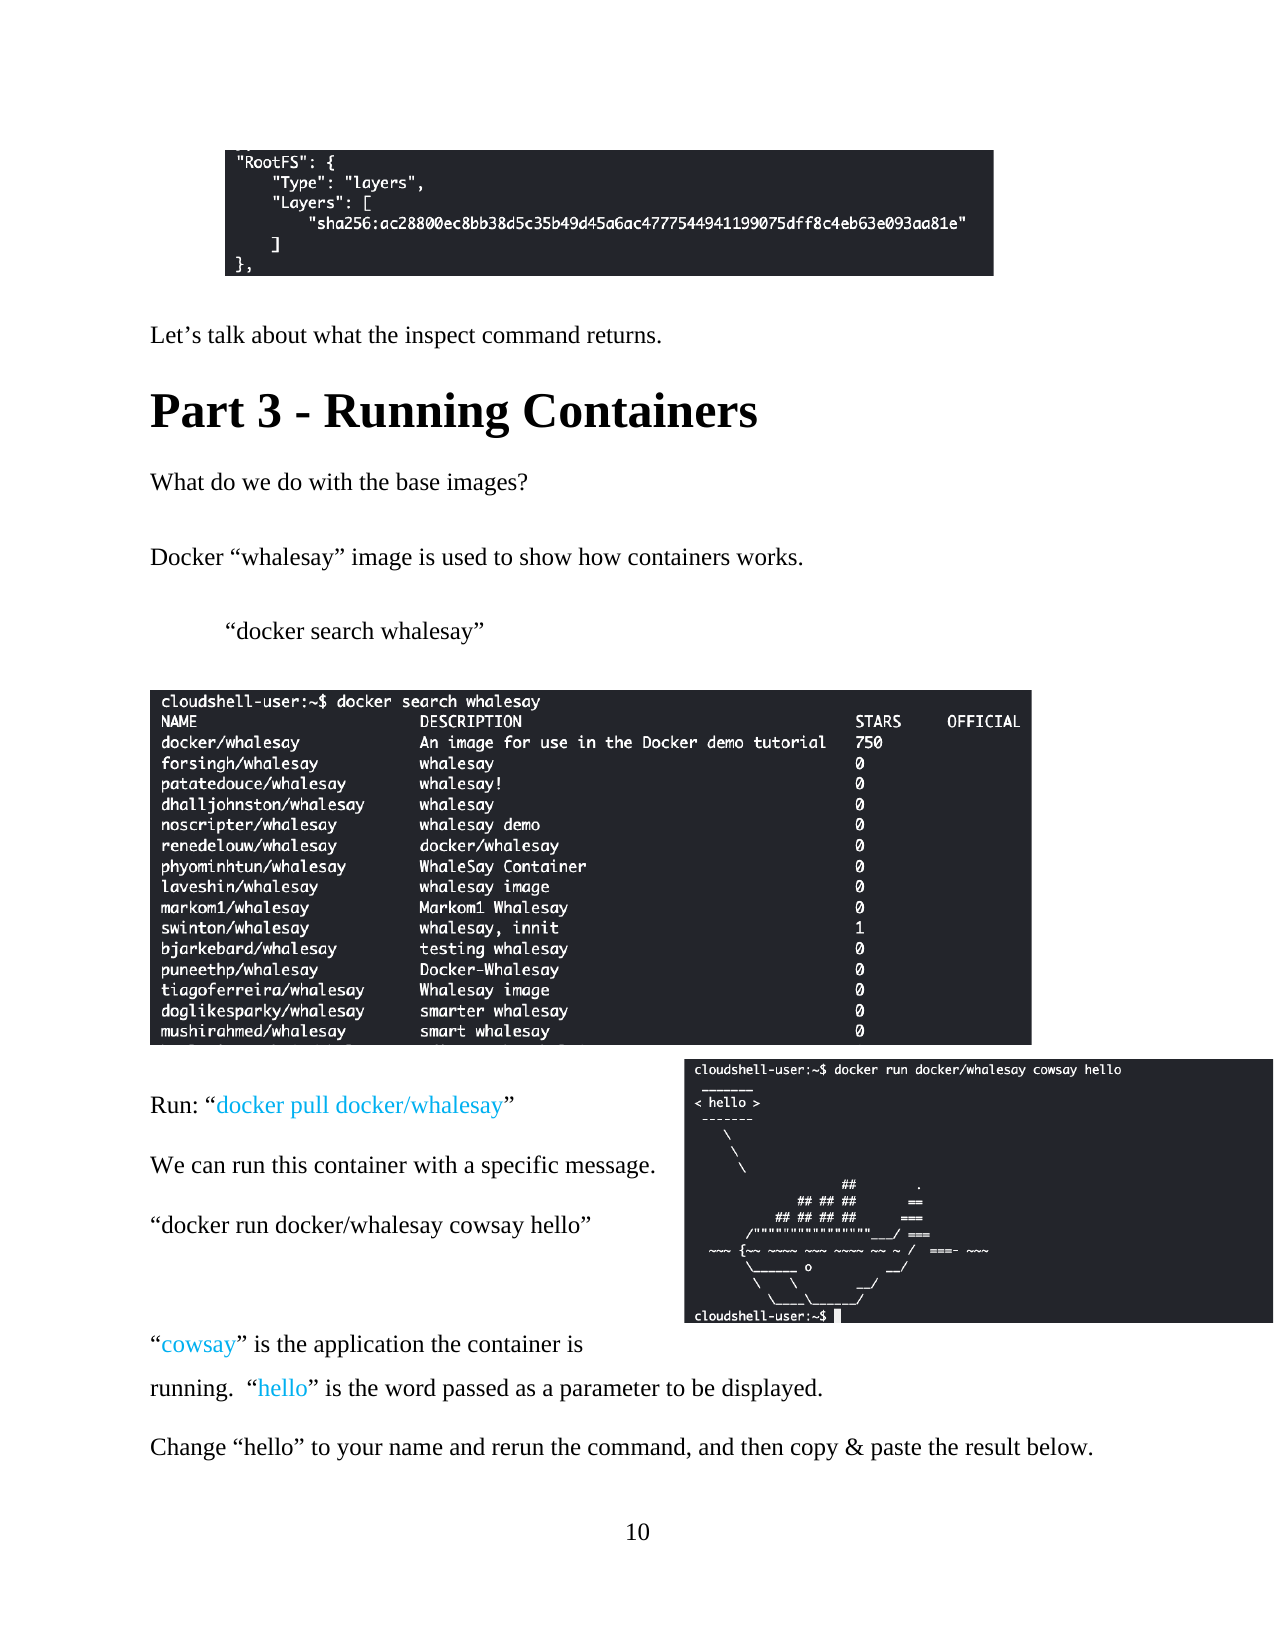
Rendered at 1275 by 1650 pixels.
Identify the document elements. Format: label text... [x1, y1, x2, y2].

text What do we do with the base images? [150, 467, 1125, 496]
text Run: “docker pull docker/whalesay” [150, 1090, 683, 1119]
text “cowsay” is the application the container is running. “hello” is the word passed as a parameter to be displayed. [150, 1329, 1125, 1401]
picture [683, 1059, 1273, 1322]
subtitle Part 3 - Running Containers [150, 381, 1125, 438]
text “docker search whalesay” [150, 616, 1125, 644]
picture [150, 690, 1032, 1045]
text We can run this container with a specific message. [150, 1150, 683, 1179]
text Docker “whalesay” image is used to show how containers works. [150, 542, 1125, 570]
picture [225, 150, 994, 276]
text Change “hello” to your name and rerun the command, and then copy & paste the result below. [150, 1432, 1125, 1461]
text Let’s talk about what the inspect command returns. [150, 321, 1125, 349]
text “docker run docker/whalesay cowsay hello” [150, 1210, 683, 1239]
